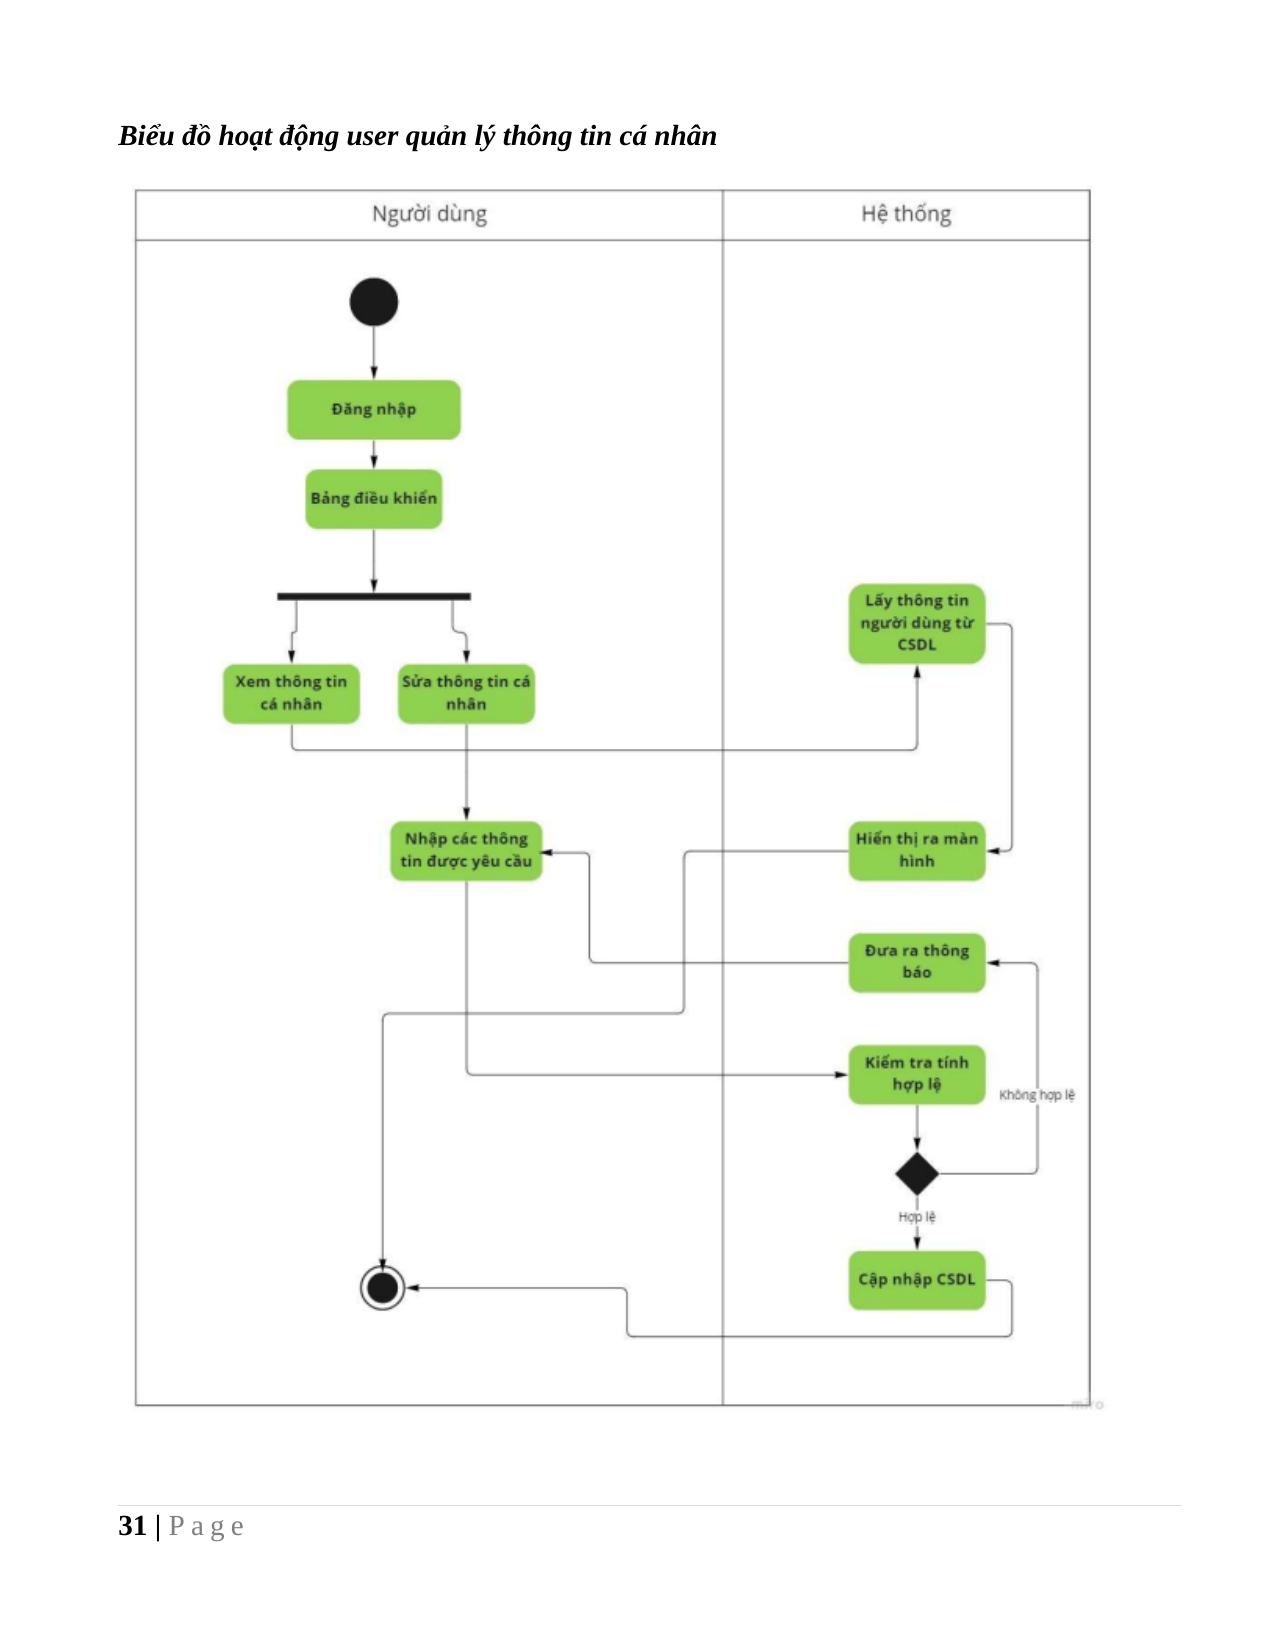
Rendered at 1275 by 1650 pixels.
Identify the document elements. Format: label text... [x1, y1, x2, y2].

picture [118, 185, 1127, 1411]
text Biểu đồ hoạt động user quản lý thông tin cá nhân [118, 118, 1181, 152]
